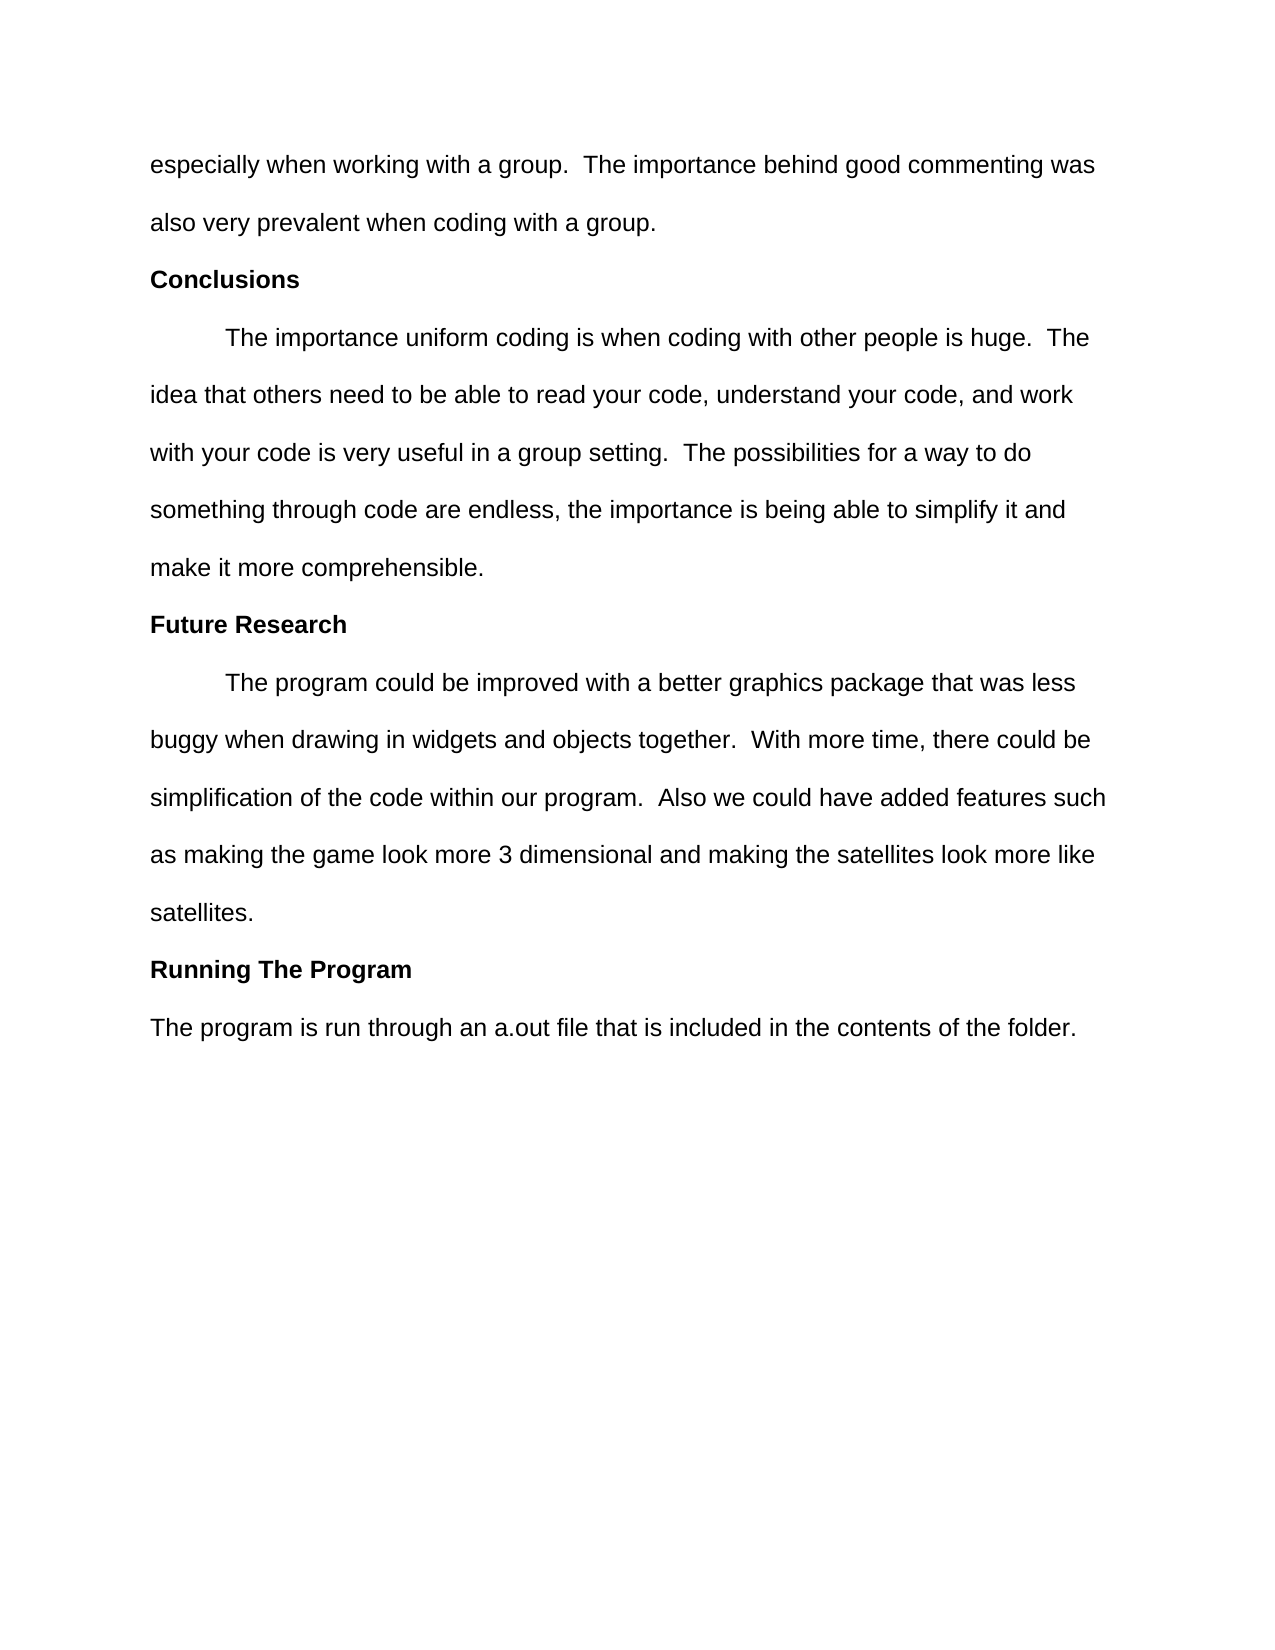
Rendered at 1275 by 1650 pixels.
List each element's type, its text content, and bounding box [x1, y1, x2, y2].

text Future Research [150, 610, 1125, 639]
text Conclusions [150, 265, 1125, 294]
text The program could be improved with a better graphics package that was less buggy when drawing in widgets and objects together. With more time, there could be simplification of the code within our program. Also we could have added features such as making the game look more 3 dimensional and making the satellites look more like satellites. [150, 667, 1125, 926]
text Running The Program [150, 955, 1125, 984]
text The program is run through an a.out file that is included in the contents of the folder. [150, 1012, 1125, 1041]
text The importance uniform coding is when coding with other people is huge. The idea that others need to be able to read your code, understand your code, and work with your code is very useful in a group setting. The possibilities for a way to do something through code are endless, the importance is being able to simplify it and make it more comprehensible. [150, 322, 1125, 581]
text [150, 150, 1125, 236]
